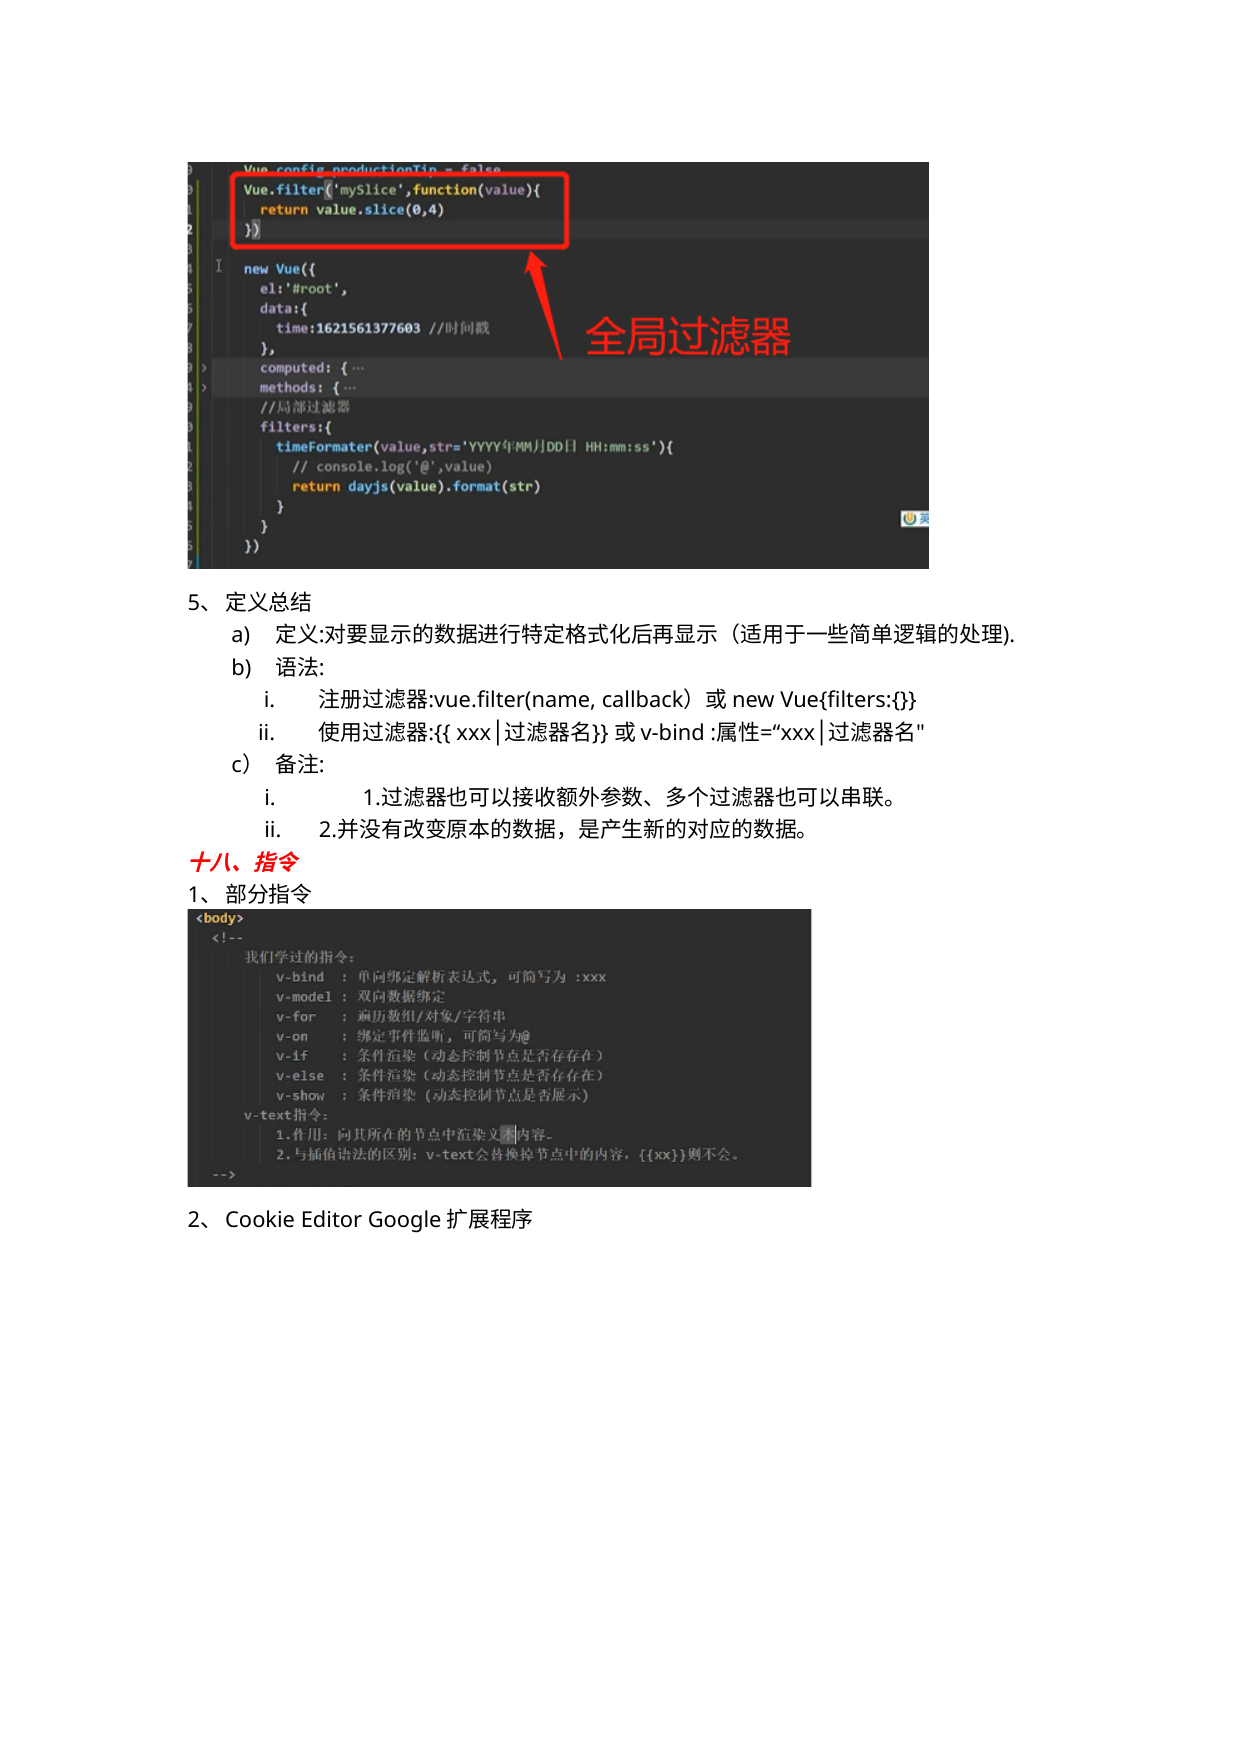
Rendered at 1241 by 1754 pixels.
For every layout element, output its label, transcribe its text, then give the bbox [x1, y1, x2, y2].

text ii. 2.并没有改变原本的数据，是产生新的对应的数据。 [187, 812, 1053, 844]
picture [187, 162, 929, 569]
text i. 1.过滤器也可以接收额外参数、多个过滤器也可以串联。 [187, 779, 1053, 812]
list 注册过滤器:vue.filter(name, callback）或new Vue{filters:{}} [275, 682, 1053, 714]
list 部分指令 [187, 877, 1053, 909]
list Cookie Editor Google扩展程序 [187, 1202, 1053, 1234]
picture [187, 909, 812, 1187]
list 使用过滤器:{{ xxx│过滤器名}} 或v-bind :属性=“xxx│过滤器名" [275, 714, 1053, 747]
text c） 备注: [187, 747, 1053, 779]
list 定义总结 [187, 584, 1053, 617]
text 十八、指令 [187, 844, 1053, 877]
list 定义:对要显示的数据进行特定格式化后再显示（适用于一些简单逻辑的处理). [231, 617, 1053, 649]
list 语法: [231, 649, 1053, 682]
